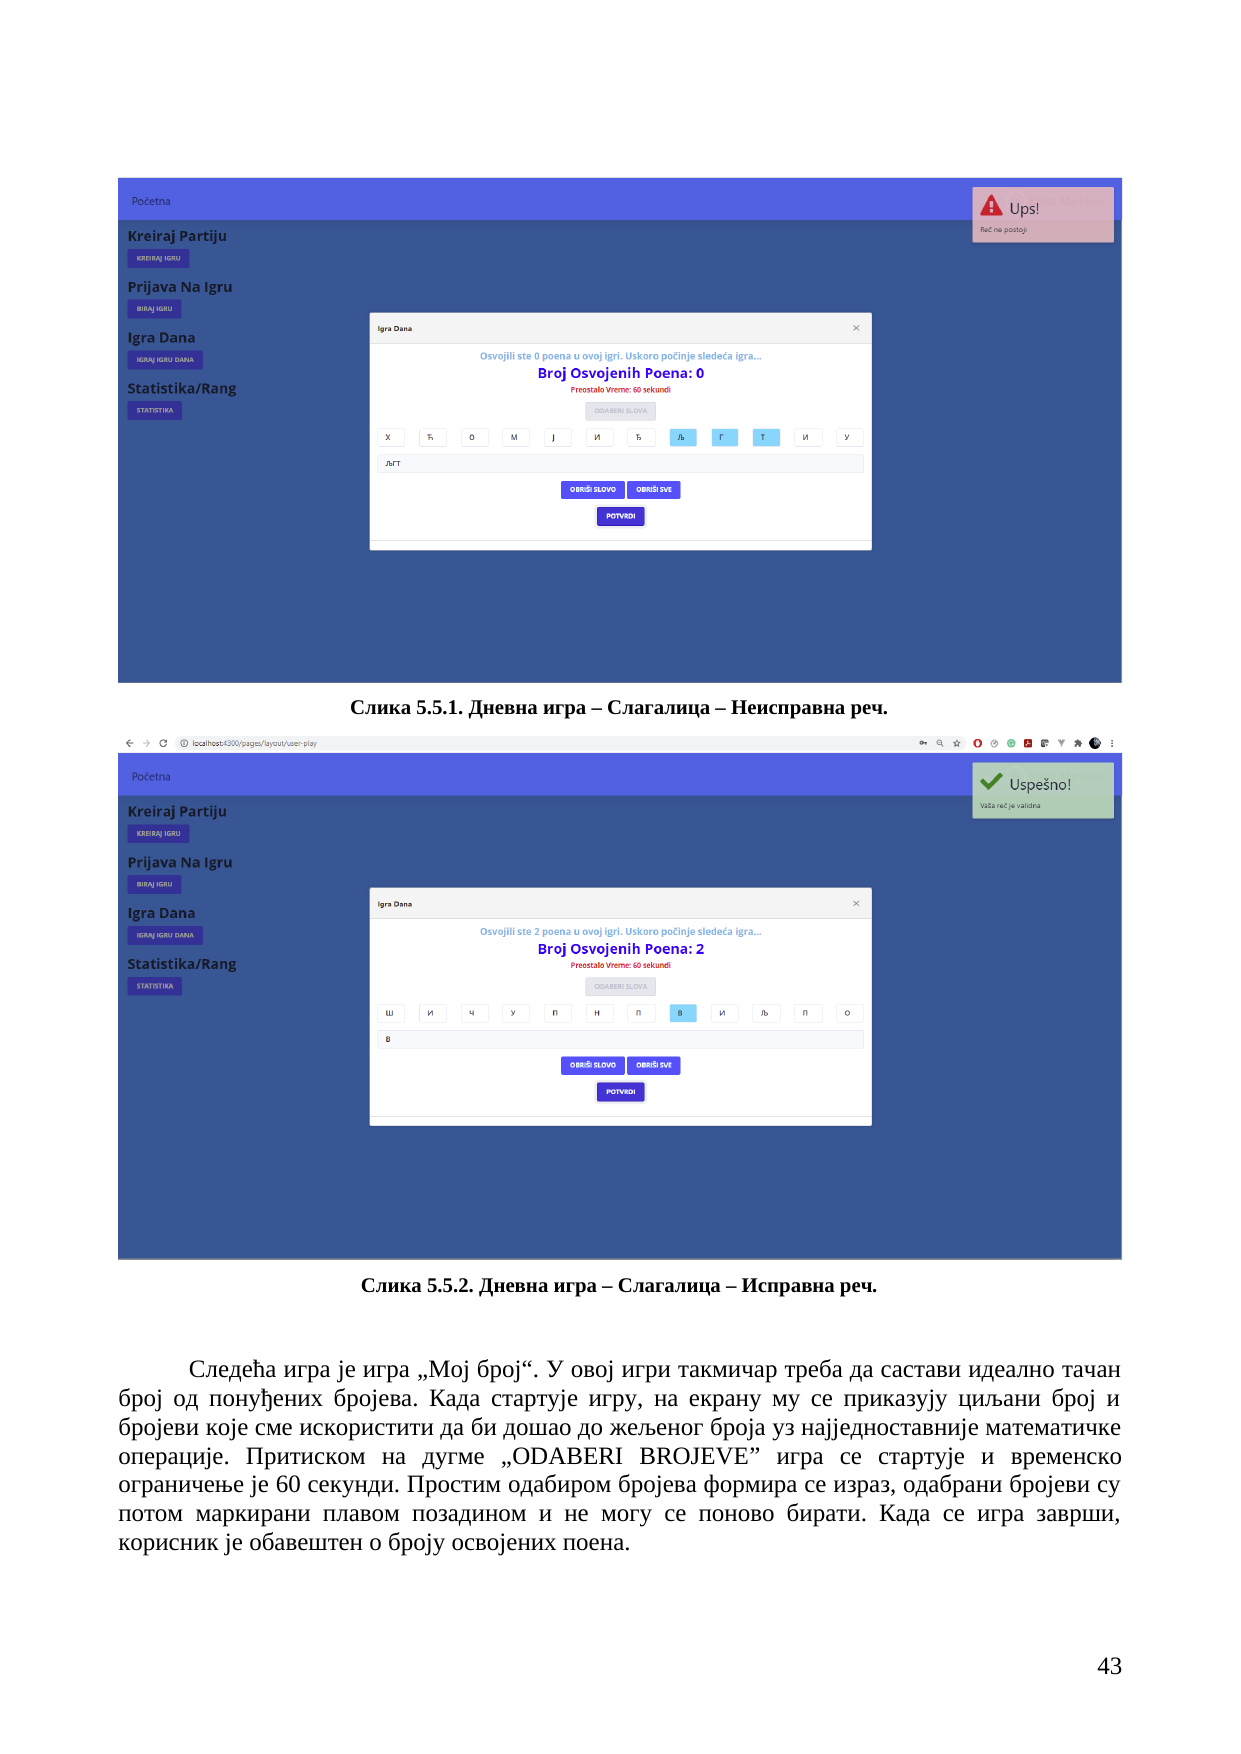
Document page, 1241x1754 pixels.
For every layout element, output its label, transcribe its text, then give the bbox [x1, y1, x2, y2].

text Слика 5.5.2. Дневна игра – Слагалица – Исправна реч. [118, 1272, 1122, 1297]
text Слика 5.5.1. Дневна игра – Слагалица – Неисправна реч. [118, 695, 1122, 719]
text Следећа игра је игра „Мој број“. У овој игри такмичар треба да састави идеално тачан број од понуђених бројева. Када стартује игру, на екрану му се приказују циљани број и бројеви које сме искористити да би дошао до жељеног броја уз најједноставније математичке операције. Притиском на дугме „ODABERI BROJEVE” игра се стартује и временско ограничење је 60 секунди. Простим одабиром бројева формира се израз, одабрани бројеви су потом маркирани плавом позадином и не могу се поново бирати. Када се игра заврши, корисник је обавештен о броју освојених поена. [118, 1354, 1122, 1556]
picture [118, 177, 1123, 683]
picture [118, 736, 1123, 1260]
